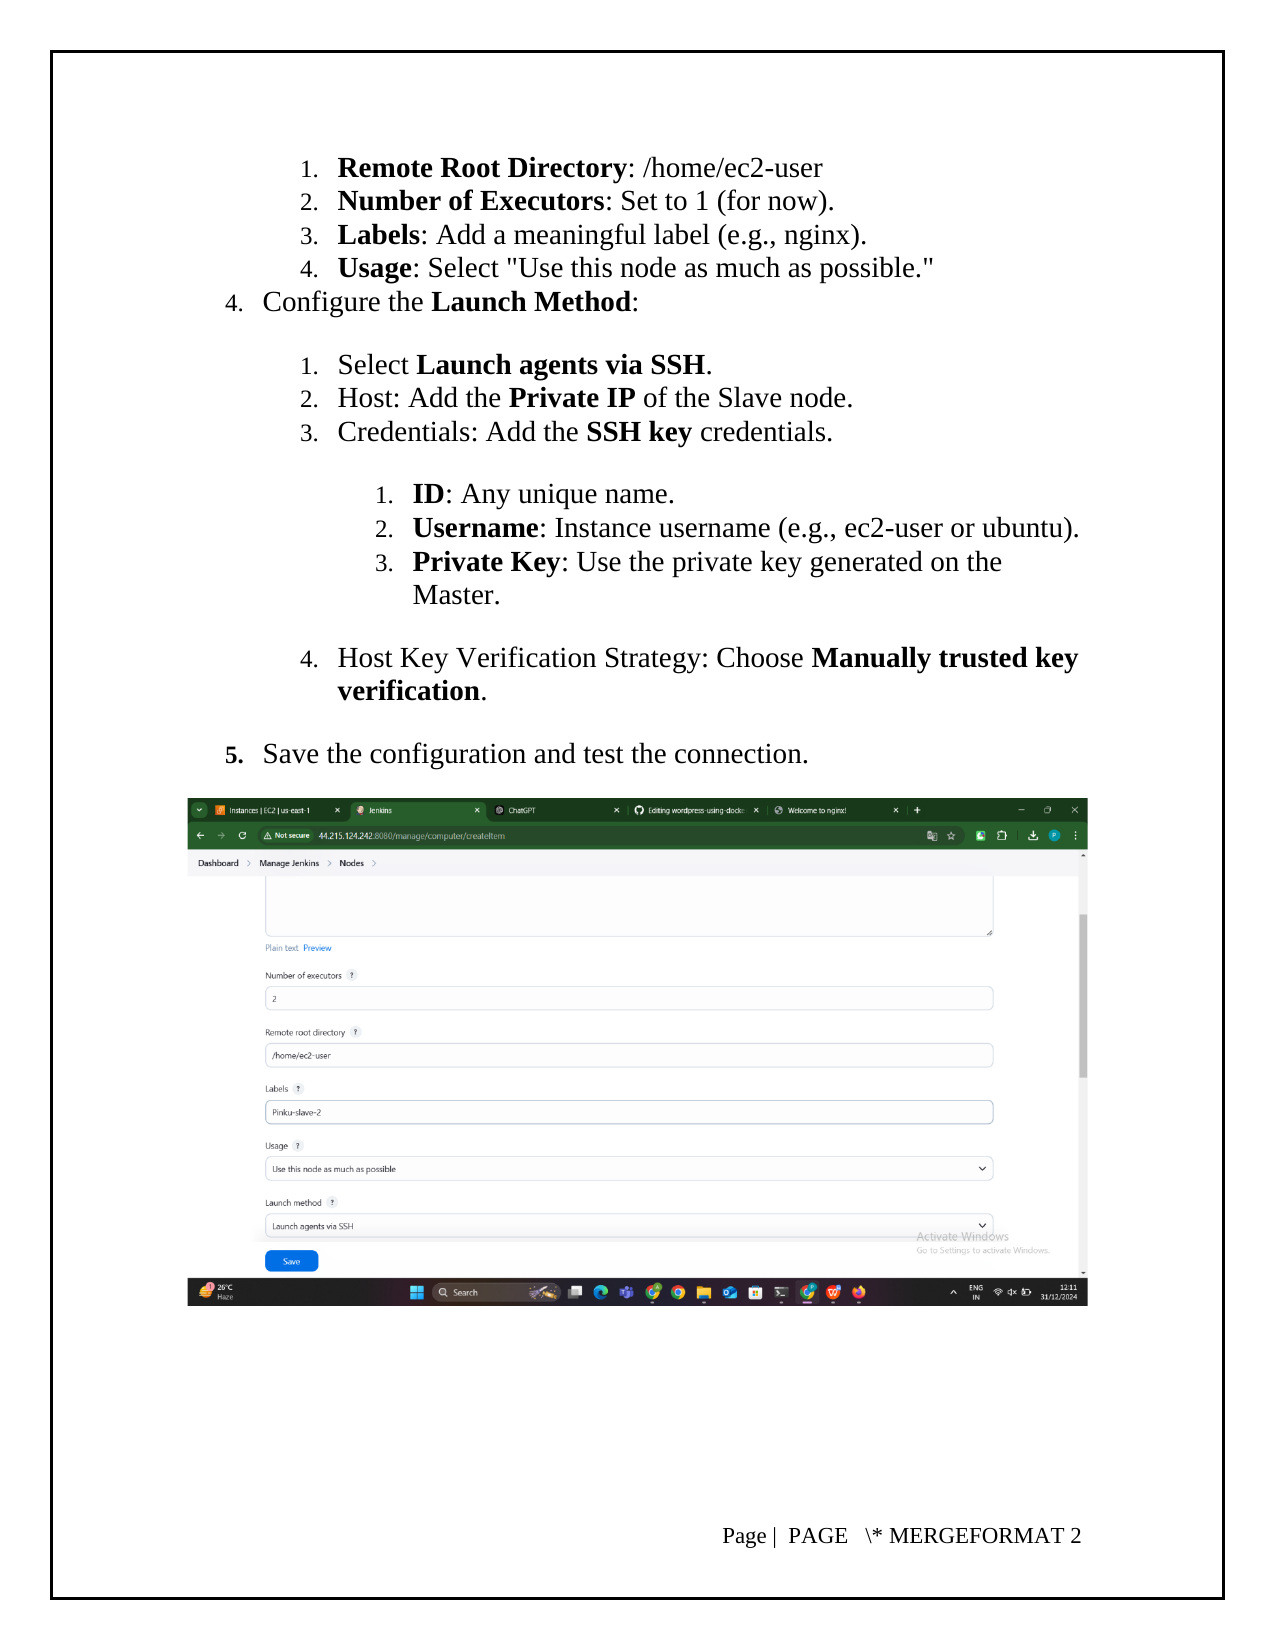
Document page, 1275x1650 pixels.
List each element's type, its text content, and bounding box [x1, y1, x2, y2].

list Username: Instance username (e.g., ec2-user or ubuntu). [375, 510, 1087, 544]
list Private Key: Use the private key generated on the Master. [375, 544, 1087, 611]
list Usage: Select "Use this node as much as possible." [300, 251, 1087, 284]
list Number of Executors: Set to 1 (for now). [300, 183, 1087, 217]
list Labels: Add a meaningful label (e.g., nginx). [300, 217, 1087, 251]
picture [187, 798, 1088, 1306]
list Host: Add the Private IP of the Slave node. [300, 380, 1087, 414]
list ID: Any unique name. [375, 477, 1087, 510]
list Select Launch agents via SSH. [300, 347, 1087, 380]
list Configure the Launch Method: [225, 284, 1087, 318]
list Remote Root Directory: /home/ec2-user [300, 150, 1087, 183]
list Save the configuration and test the connection. [225, 736, 1087, 770]
list Credentials: Add the SSH key credentials. [300, 414, 1087, 447]
list Host Key Verification Strategy: Choose Manually trusted key verification. [300, 640, 1087, 707]
